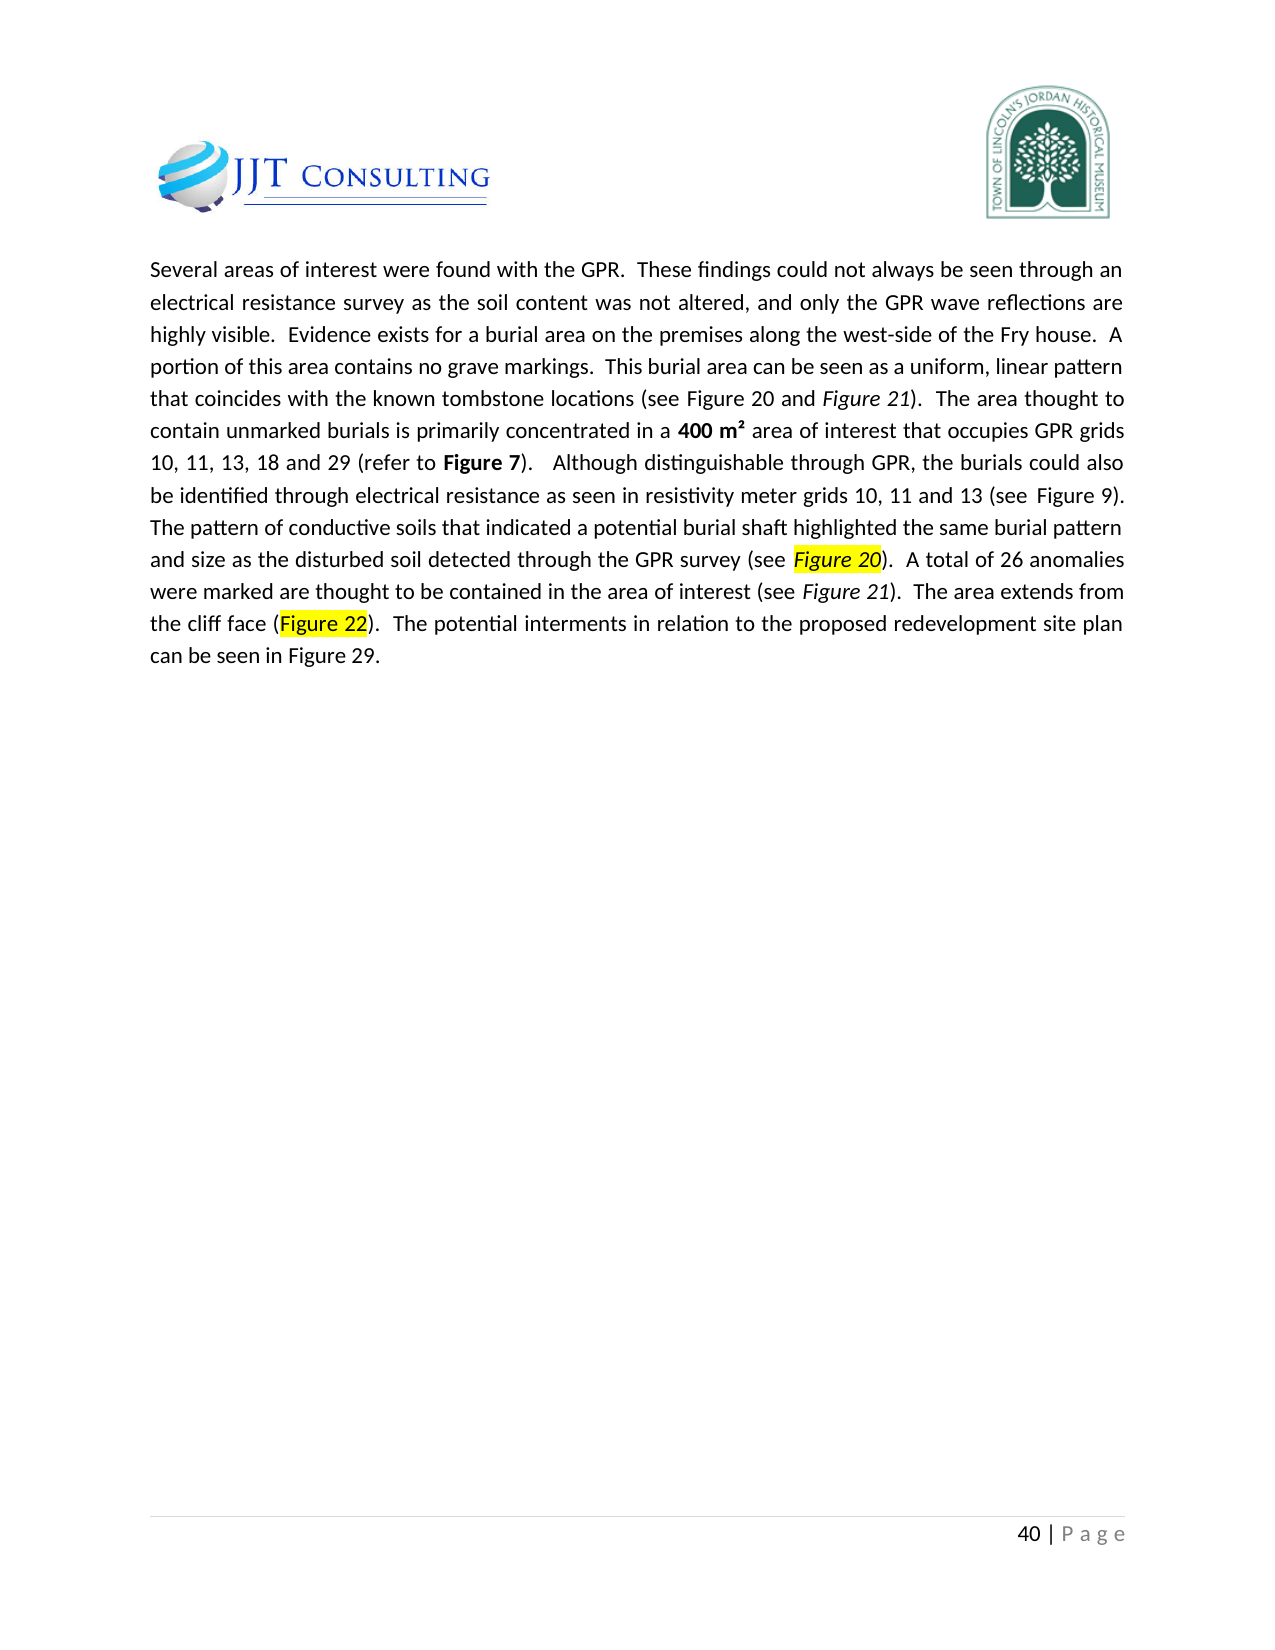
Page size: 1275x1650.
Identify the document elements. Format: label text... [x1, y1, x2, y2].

picture [150, 130, 504, 228]
text Several areas of interest were found with the GPR. These findings could not always be seen through an electrical resistance survey as the soil content was not altered, and only the GPR wave reflections are highly visible. Evidence exists for a burial area on the premises along the west-side of the Fry house. A portion of this area contains no grave markings. This burial area can be seen as a uniform, linear pattern that coincides with the known tombstone locations (see Figure 20 and Figure 21). The area thought to contain unmarked burials is primarily concentrated in a 400 m² area of interest that occupies GPR grids 10, 11, 13, 18 and 29 (refer to Figure 7). Although distinguishable through GPR, the burials could also be identified through electrical resistance as seen in resistivity meter grids 10, 11 and 13 (see Figure 9). The pattern of conductive soils that indicated a potential burial shaft highlighted the same burial pattern and size as the disturbed soil detected through the GPR survey (see Figure 20). A total of 26 anomalies were marked are thought to be contained in the area of interest (see Figure 21). The area extends from the cliff face (Figure 22). The potential interments in relation to the proposed redevelopment site plan can be seen in Figure 29. [150, 255, 1125, 670]
